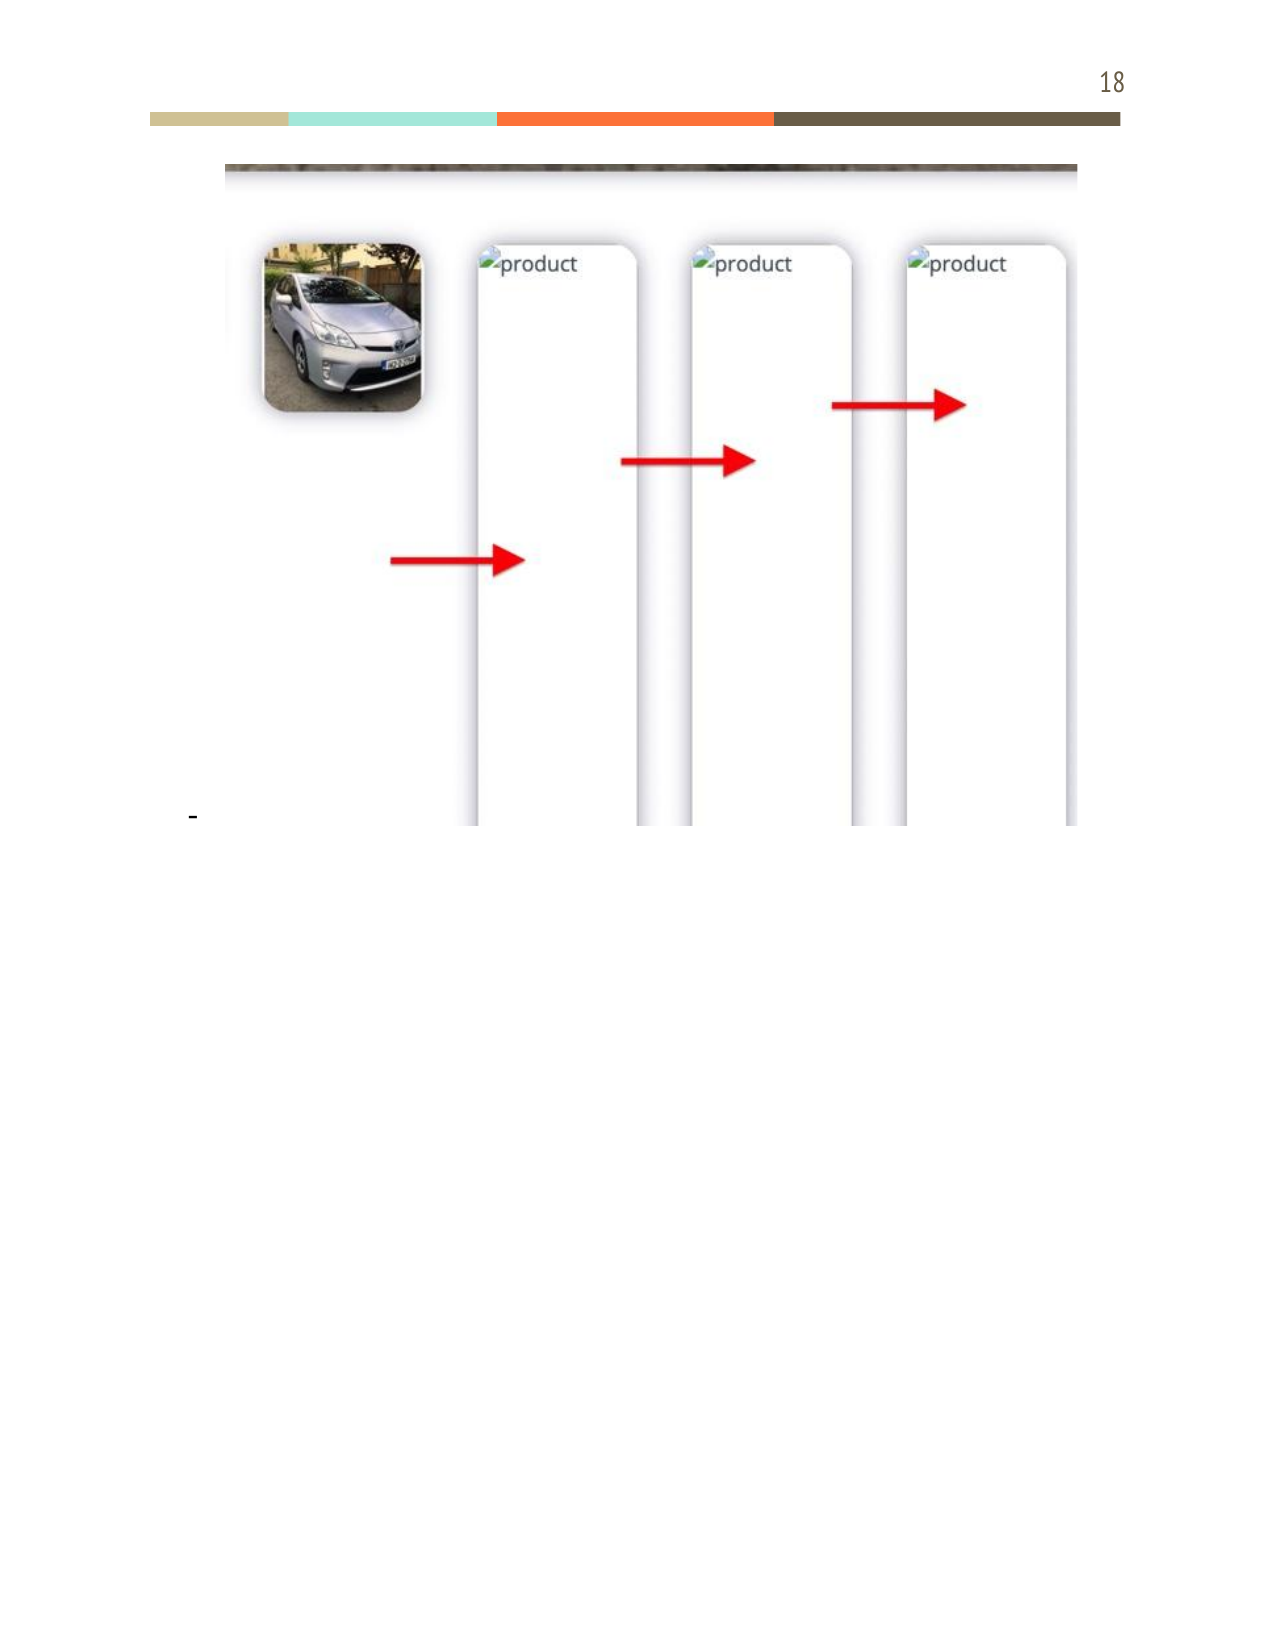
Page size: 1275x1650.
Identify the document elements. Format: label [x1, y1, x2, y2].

picture [225, 164, 1078, 826]
picture [150, 112, 1121, 126]
